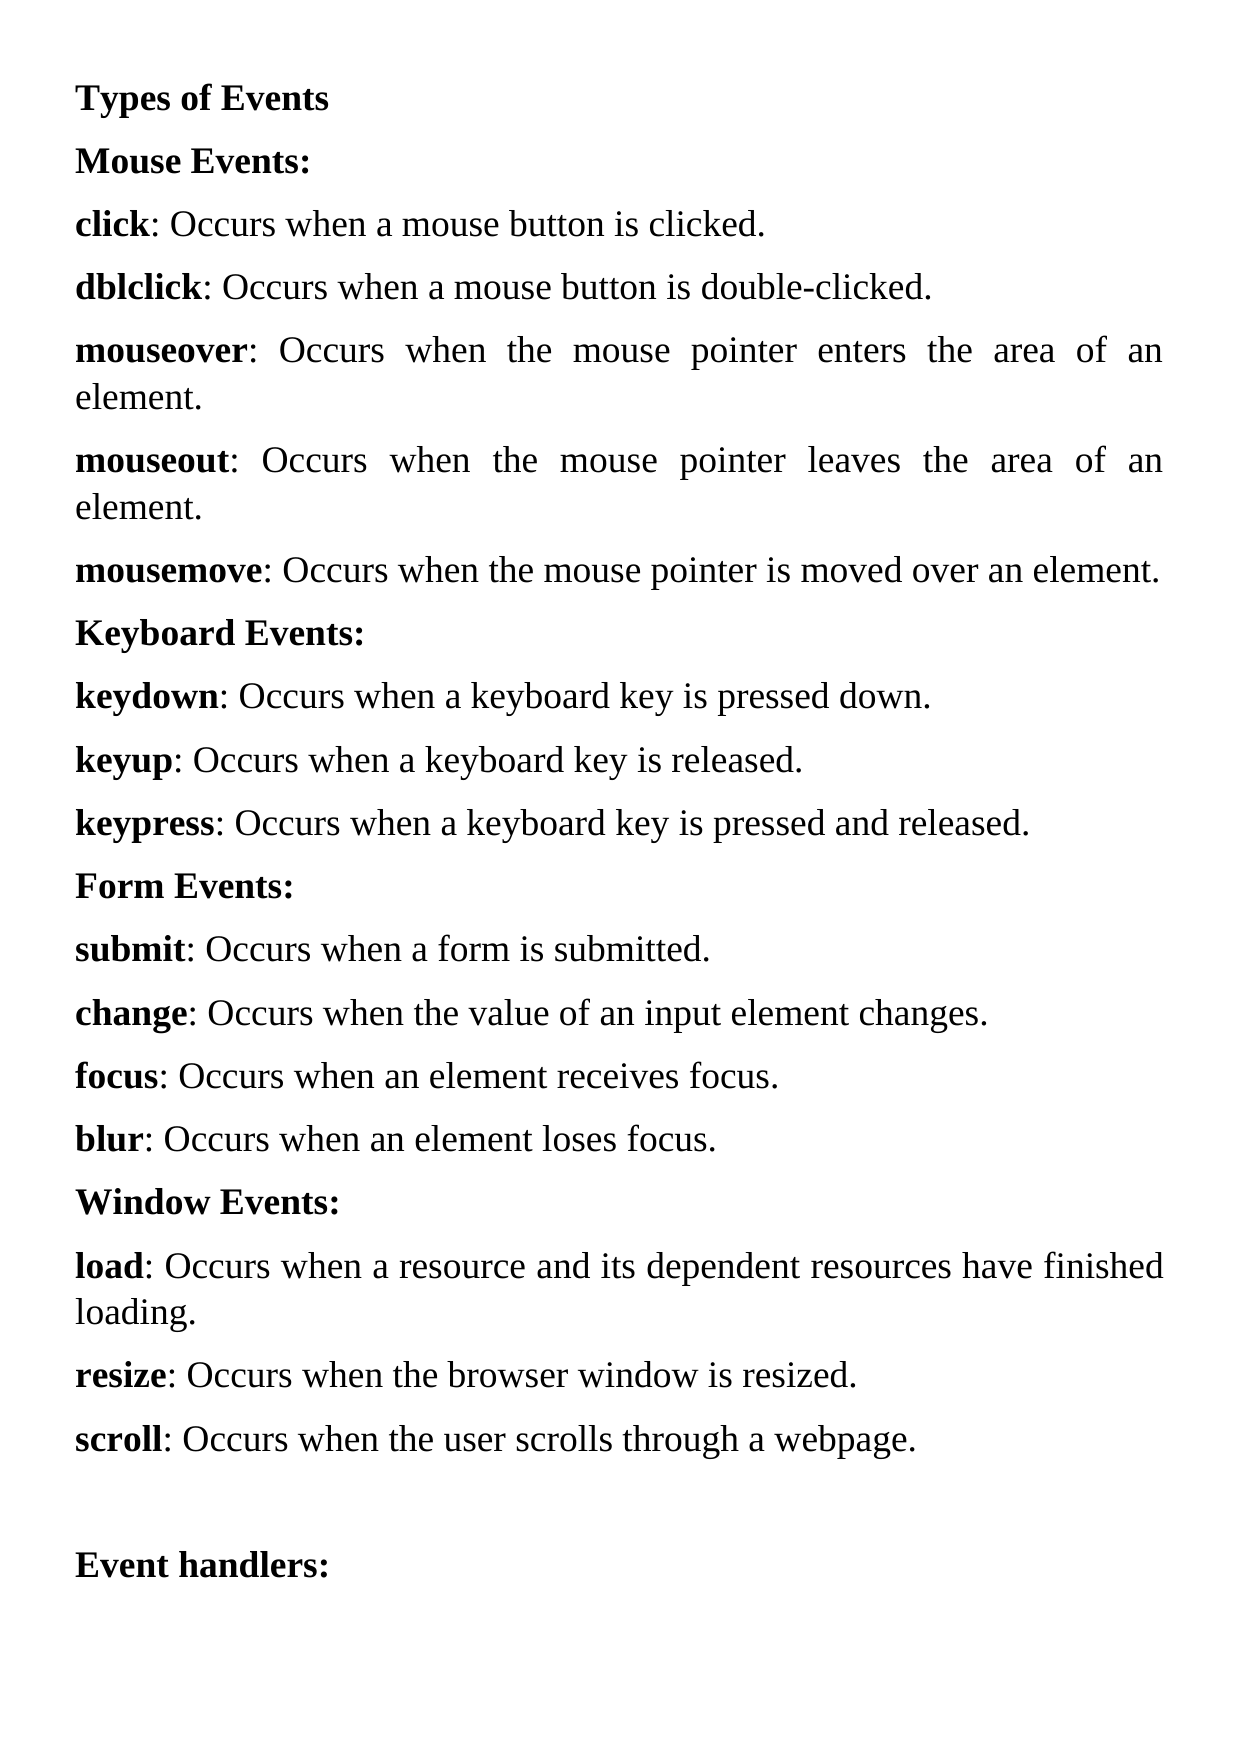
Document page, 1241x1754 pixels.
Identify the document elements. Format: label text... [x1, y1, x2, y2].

list change: Occurs when the value of an input element changes. [75, 990, 1165, 1033]
list submit: Occurs when a form is submitted. [75, 927, 1165, 970]
list Mouse Events: [75, 138, 1165, 181]
list load: Occurs when a resource and its dependent resources have finished loading. [75, 1243, 1165, 1333]
list Window Events: [75, 1180, 1165, 1223]
list keyup: Occurs when a keyboard key is released. [75, 737, 1165, 780]
list Keyboard Events: [75, 611, 1165, 654]
text Event handlers: [75, 1542, 1165, 1586]
list focus: Occurs when an element receives focus. [75, 1053, 1165, 1096]
list resize: Occurs when the browser window is resized. [75, 1353, 1165, 1396]
list keypress: Occurs when a keyboard key is pressed and released. [75, 800, 1165, 843]
list dblclick: Occurs when a mouse button is double-clicked. [75, 265, 1165, 308]
list blur: Occurs when an element loses focus. [75, 1117, 1165, 1160]
list mouseover: Occurs when the mouse pointer enters the area of an element. [75, 328, 1165, 418]
list Form Events: [75, 864, 1165, 907]
list keydown: Occurs when a keyboard key is pressed down. [75, 674, 1165, 717]
text Types of Events [75, 75, 1165, 118]
list click: Occurs when a mouse button is clicked. [75, 201, 1165, 244]
list mouseout: Occurs when the mouse pointer leaves the area of an element. [75, 438, 1165, 527]
list scroll: Occurs when the user scrolls through a webpage. [75, 1416, 1165, 1459]
list mousemove: Occurs when the mouse pointer is moved over an element. [75, 547, 1165, 591]
